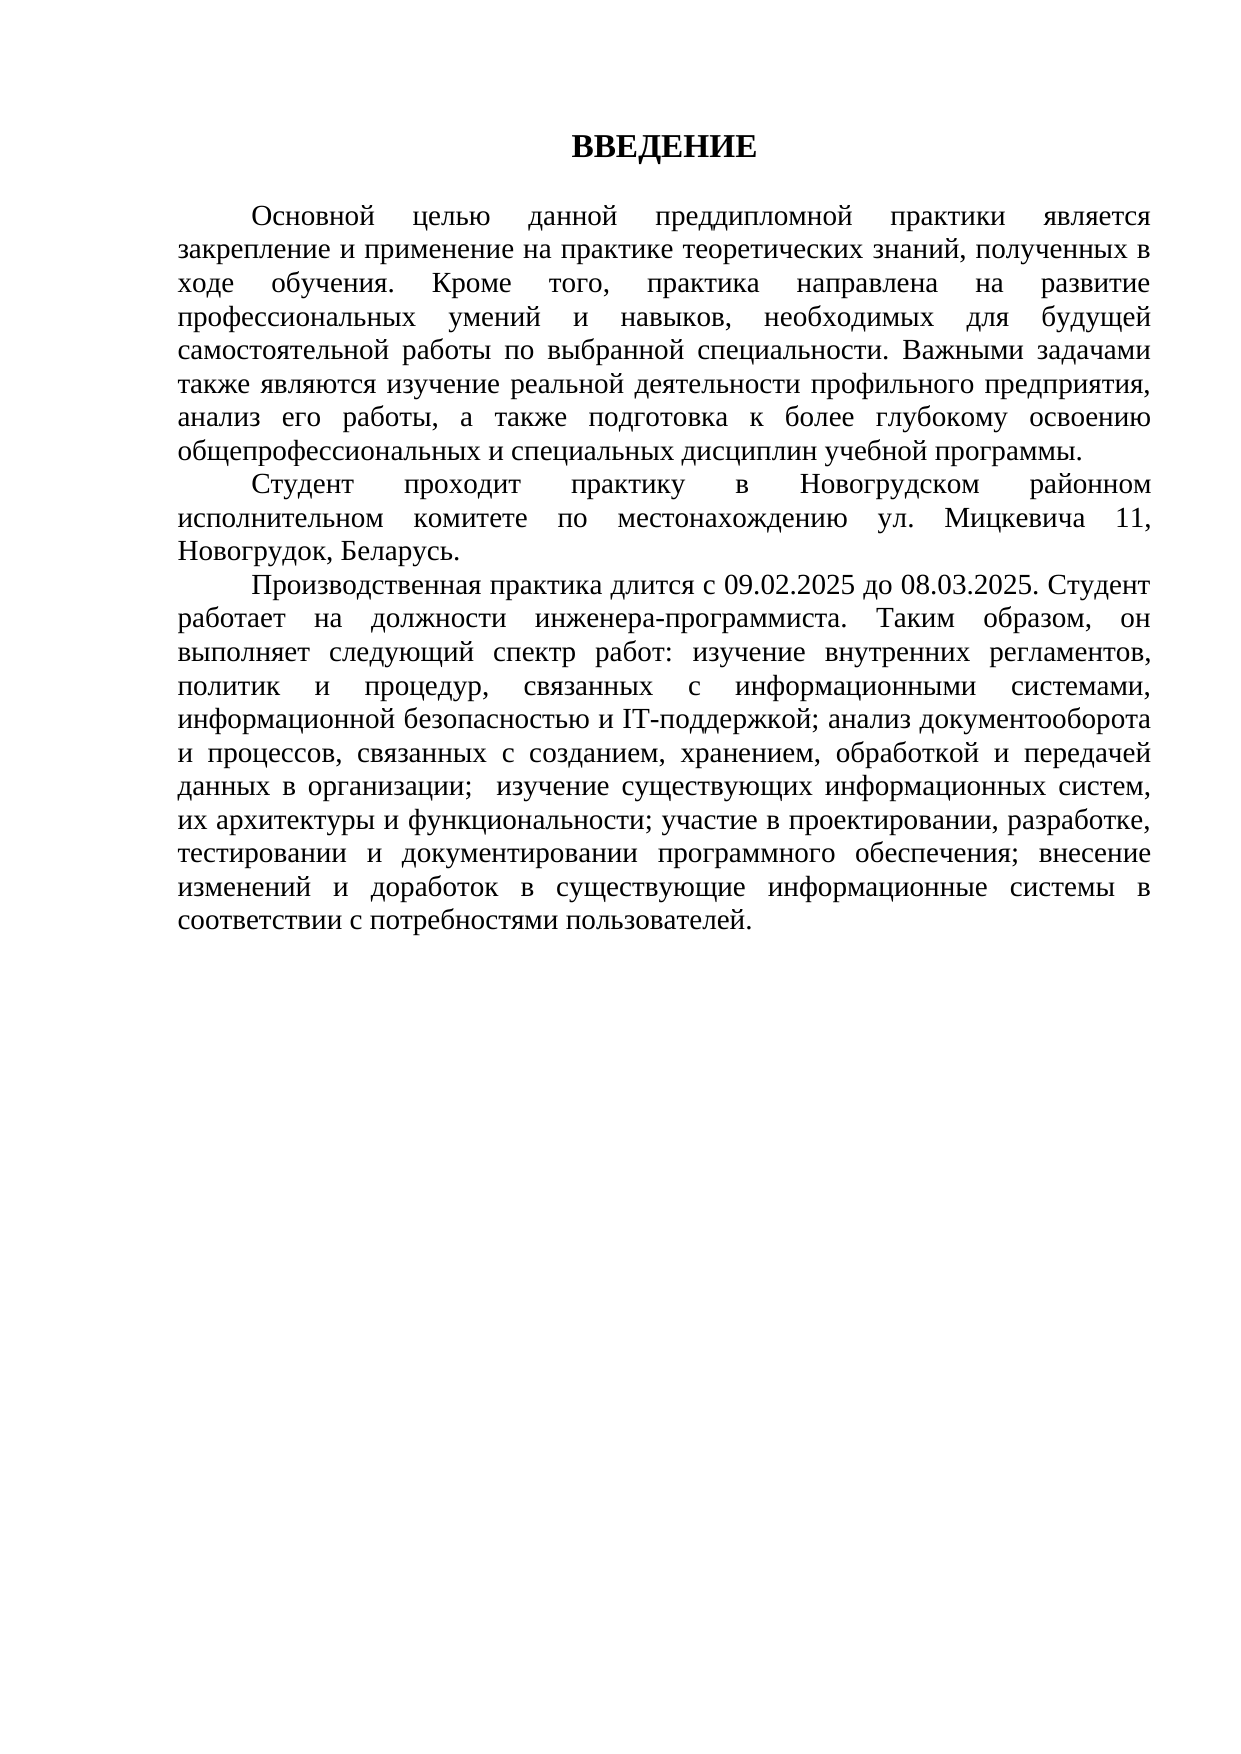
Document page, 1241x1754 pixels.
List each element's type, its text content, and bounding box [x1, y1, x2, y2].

text Производственная практика длится с 09.02.2025 до 08.03.2025. Студент работает на должности инженера-программиста. Таким образом, он выполняет следующий спектр работ: изучение внутренних регламентов, политик и процедур, связанных с информационными системами, информационной безопасностью и IT-поддержкой; анализ документооборота и процессов, связанных с созданием, хранением, обработкой и передачей данных в организации; изучение существующих информационных систем, их архитектуры и функциональности; участие в проектировании, разработке, тестировании и документировании программного обеспечения; внесение изменений и доработок в существующие информационные системы в соответствии с потребностями пользователей. [177, 567, 1152, 936]
text Студент проходит практику в Новогрудском районном исполнительном комитете по местонахождению ул. Мицкевича 11, Новогрудок, Беларусь. [177, 466, 1152, 567]
text Основной целью данной преддипломной практики является закрепление и применение на практике теоретических знаний, полученных в ходе обучения. Кроме того, практика направлена на развитие профессиональных умений и навыков, необходимых для будущей самостоятельной работы по выбранной специальности. Важными задачами также являются изучение реальной деятельности профильного предприятия, анализ его работы, а также подготовка к более глубокому освоению общепрофессиональных и специальных дисциплин учебной программы. [177, 198, 1152, 466]
subtitle ВВЕДЕНИЕ [177, 126, 1152, 164]
